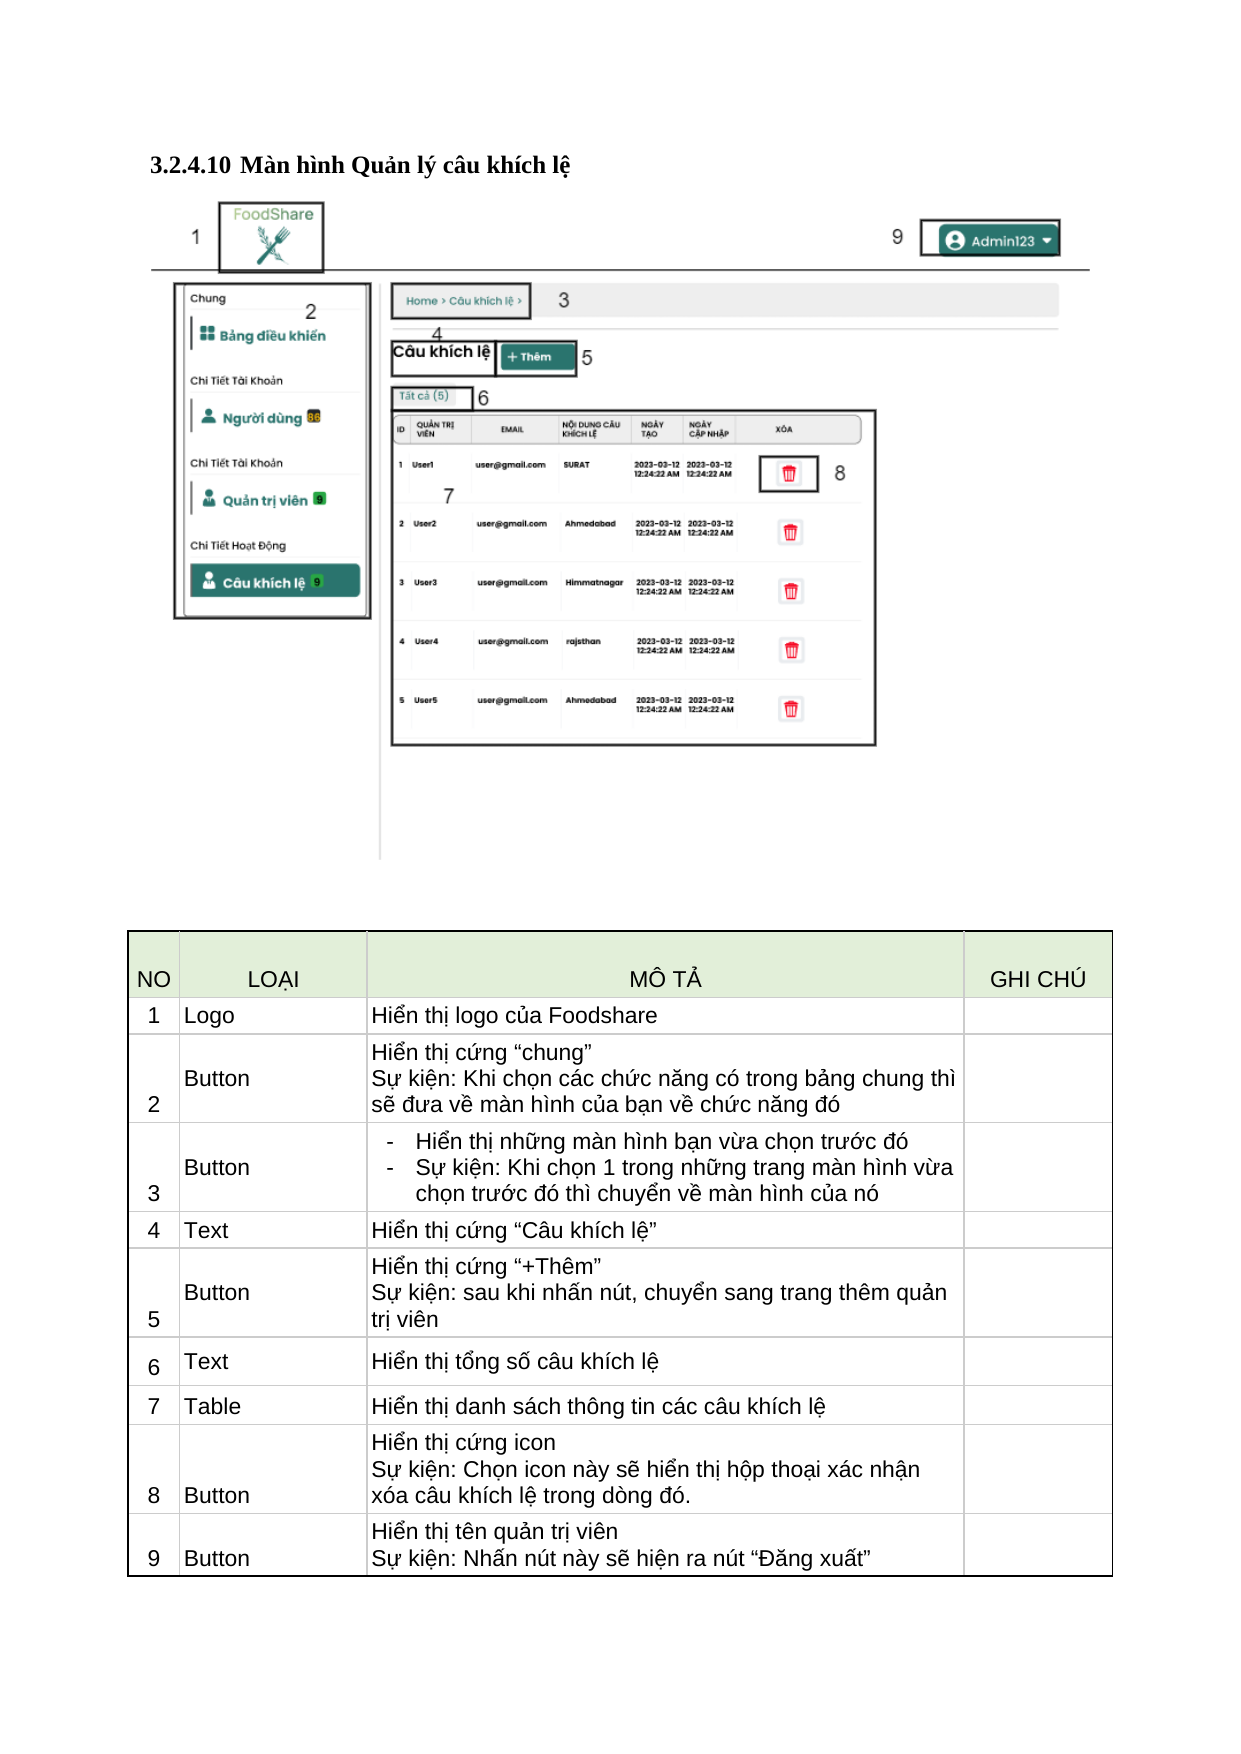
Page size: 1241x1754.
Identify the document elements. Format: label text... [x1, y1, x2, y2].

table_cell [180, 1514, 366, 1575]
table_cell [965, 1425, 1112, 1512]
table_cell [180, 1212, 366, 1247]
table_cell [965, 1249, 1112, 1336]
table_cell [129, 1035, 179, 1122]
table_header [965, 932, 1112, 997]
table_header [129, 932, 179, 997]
subtitle Màn hình Quản lý câu khích lệ [150, 150, 1090, 179]
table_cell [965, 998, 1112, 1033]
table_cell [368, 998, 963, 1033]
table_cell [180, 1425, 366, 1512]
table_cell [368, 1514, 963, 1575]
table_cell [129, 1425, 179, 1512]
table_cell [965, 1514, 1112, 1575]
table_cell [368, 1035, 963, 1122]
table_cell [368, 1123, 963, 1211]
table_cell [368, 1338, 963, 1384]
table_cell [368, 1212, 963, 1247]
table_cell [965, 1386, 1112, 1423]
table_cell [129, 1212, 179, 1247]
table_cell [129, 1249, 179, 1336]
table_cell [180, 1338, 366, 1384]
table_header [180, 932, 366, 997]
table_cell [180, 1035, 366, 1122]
picture [150, 191, 1091, 861]
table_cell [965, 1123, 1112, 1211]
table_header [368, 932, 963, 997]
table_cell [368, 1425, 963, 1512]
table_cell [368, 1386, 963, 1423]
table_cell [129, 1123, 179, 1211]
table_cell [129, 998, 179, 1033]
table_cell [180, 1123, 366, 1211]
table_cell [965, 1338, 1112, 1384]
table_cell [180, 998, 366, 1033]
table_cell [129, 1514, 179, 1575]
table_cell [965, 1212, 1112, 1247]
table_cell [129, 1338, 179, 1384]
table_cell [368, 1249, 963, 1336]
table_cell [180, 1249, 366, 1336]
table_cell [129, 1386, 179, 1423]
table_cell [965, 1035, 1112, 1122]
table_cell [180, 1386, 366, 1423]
